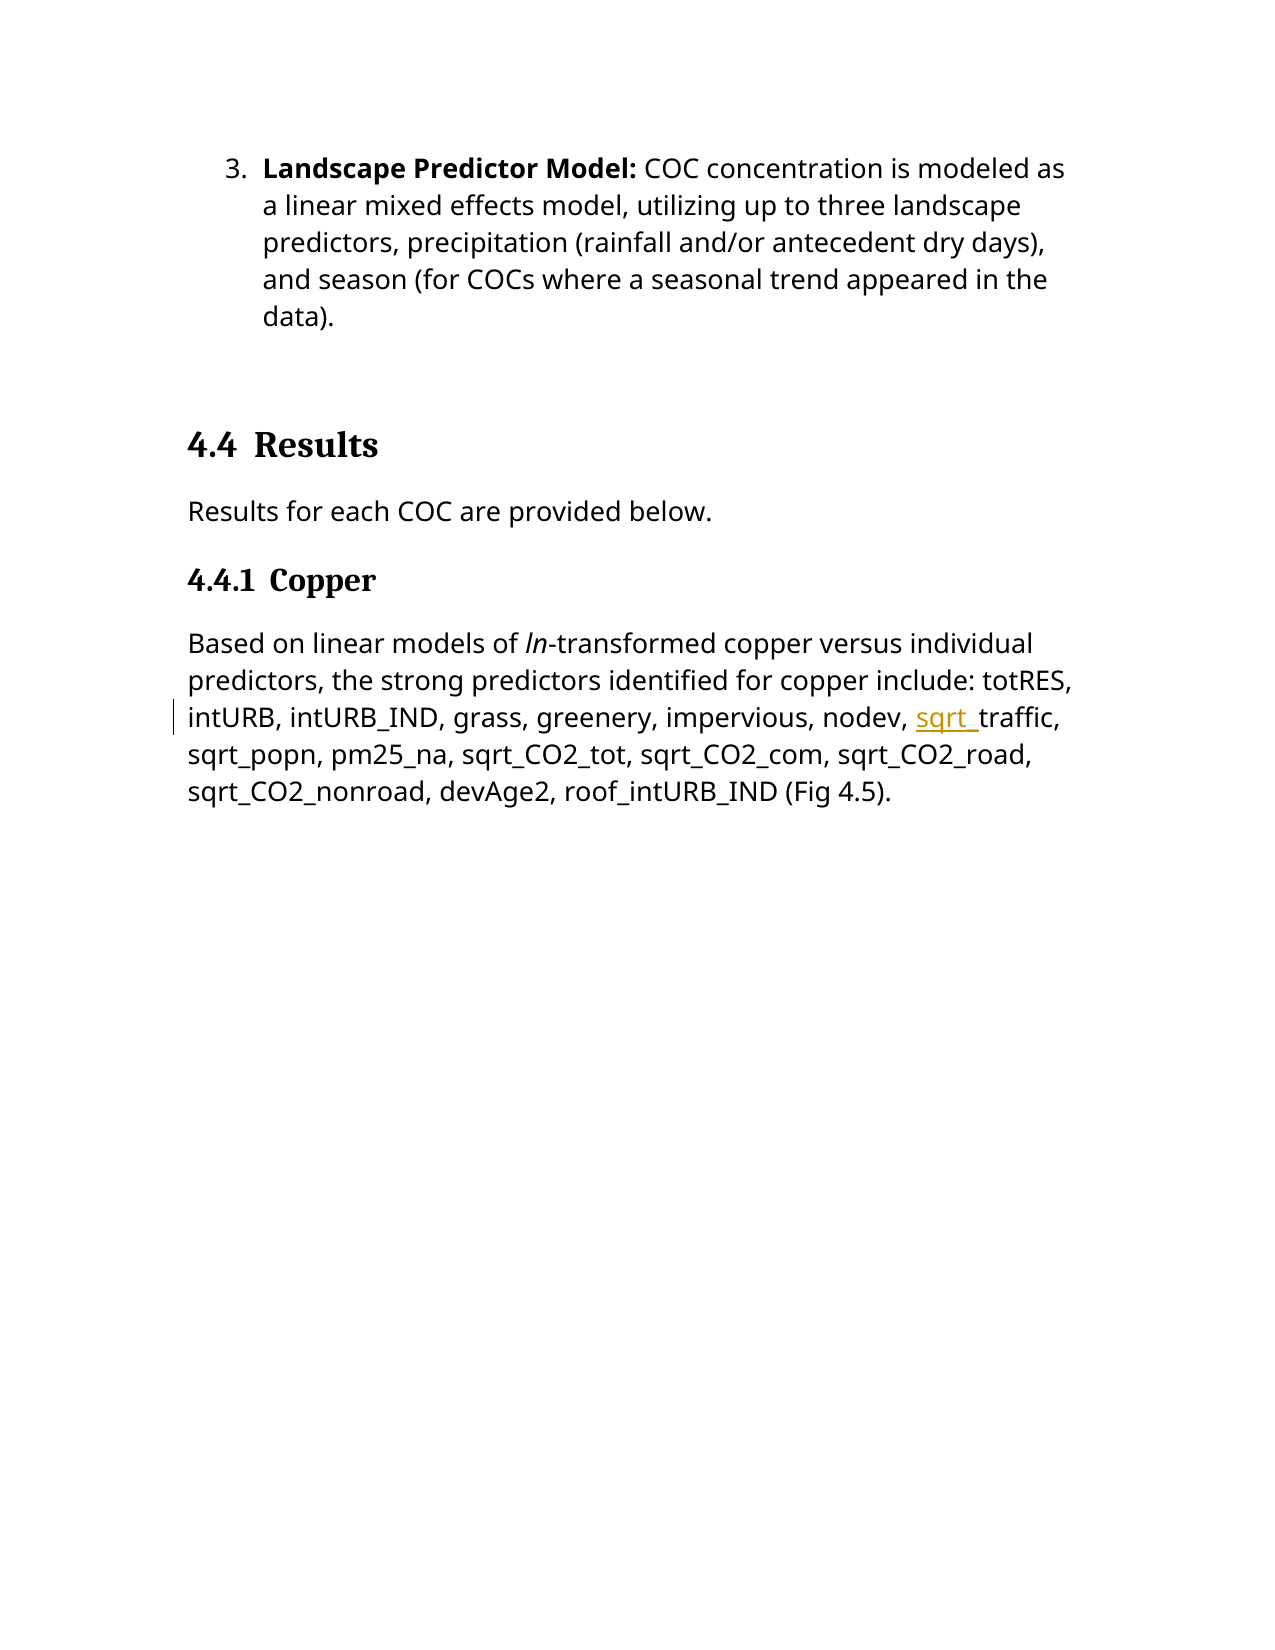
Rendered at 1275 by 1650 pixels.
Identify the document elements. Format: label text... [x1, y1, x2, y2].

list Landscape Predictor Model: COC concentration is modeled as a linear mixed effects model, utilizing up to three landscape predictors, precipitation (rainfall and/or antecedent dry days), and season (for COCs where a seasonal trend appeared in the data). [225, 150, 1087, 334]
text Results for each COC are provided below. [187, 492, 1087, 529]
text Based on linear models of ln-transformed copper versus individual predictors, the strong predictors identified for copper include: totRES, intURB, intURB_IND, grass, greenery, impervious, nodev, traffic, sqrt_popn, pm25_na, sqrt_CO2_tot, sqrt_CO2_com, sqrt_CO2_road, sqrt_CO2_nonroad, devAge2, roof_intURB_IND (Fig 4.5). [187, 625, 1087, 809]
text 4.4.1 Copper [187, 554, 1087, 600]
text 4.4 Results [187, 421, 1087, 467]
